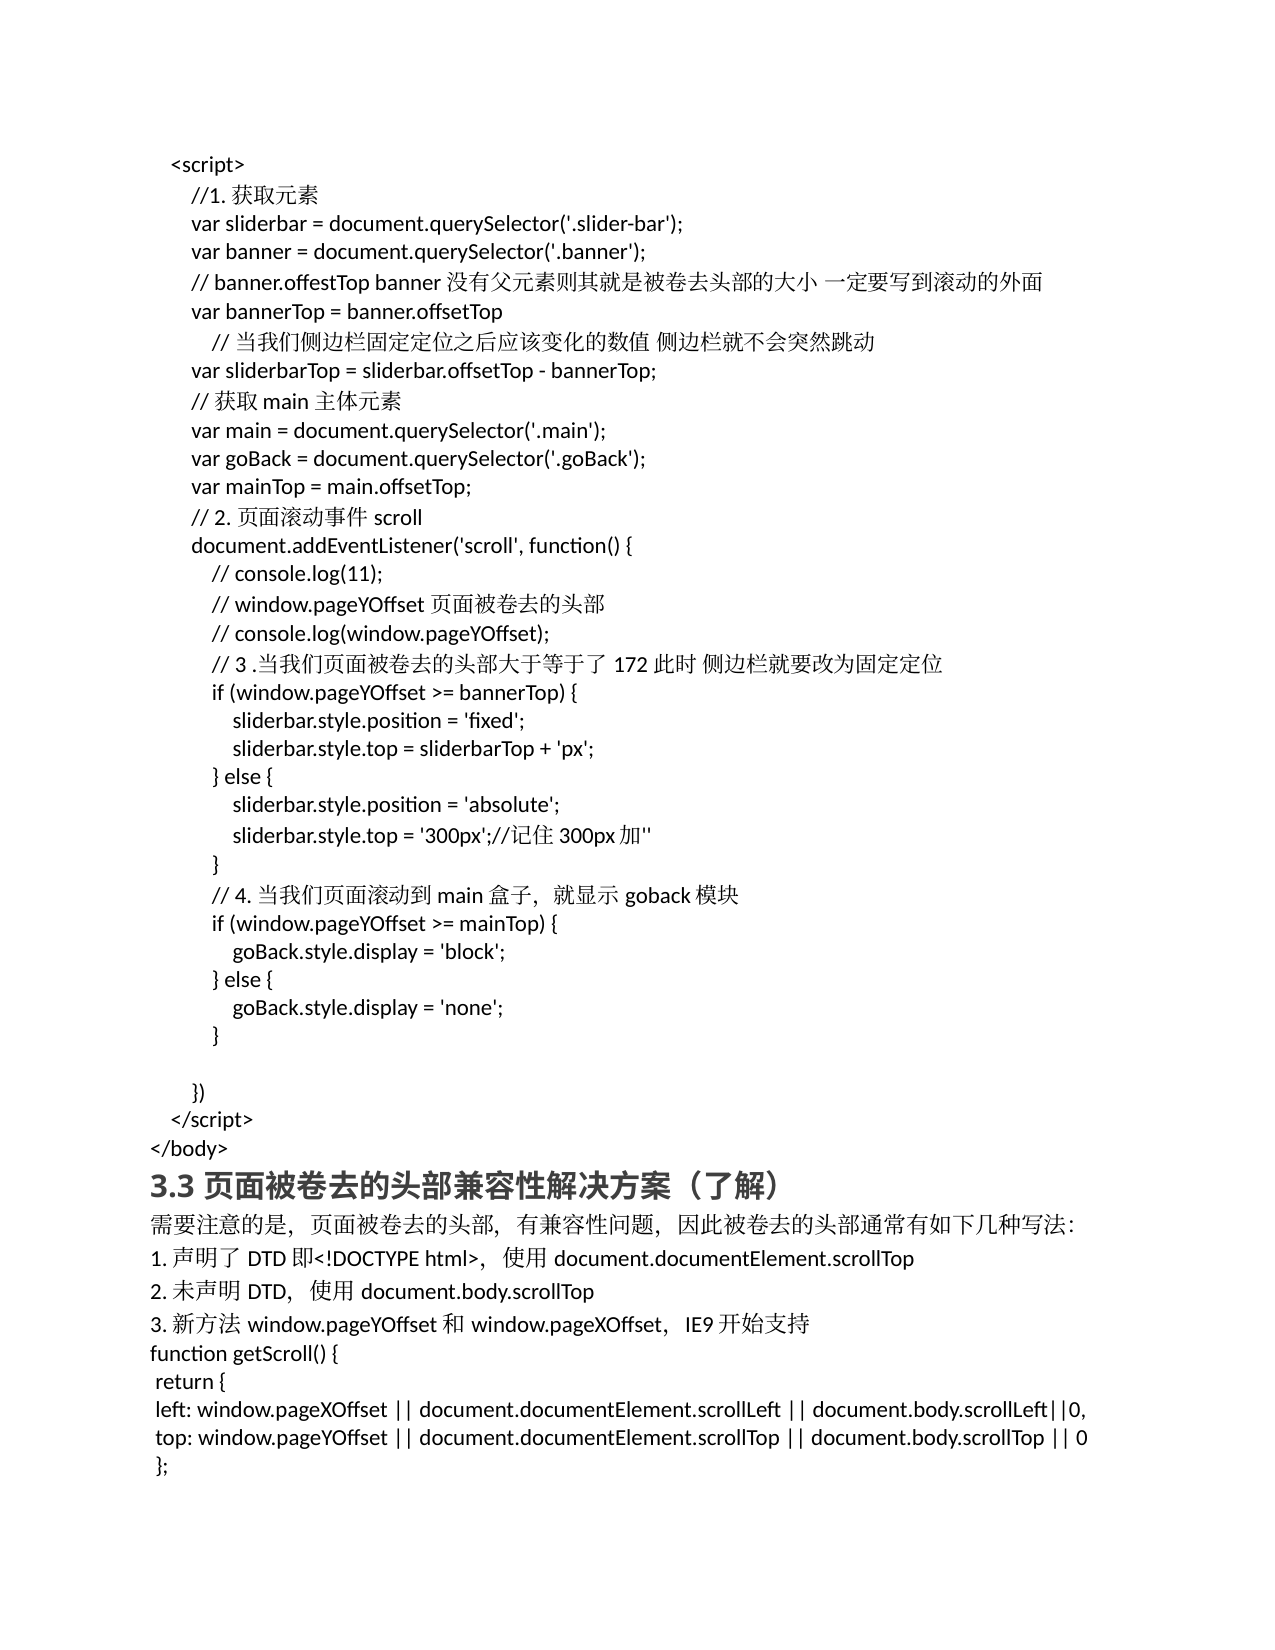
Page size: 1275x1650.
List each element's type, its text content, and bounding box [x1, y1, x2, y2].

text //1. 获取元素 [150, 178, 1125, 209]
text </script> [150, 1106, 1125, 1134]
text 需要注意的是，页面被卷去的头部，有兼容性问题，因此被卷去的头部通常有如下几种写法： [150, 1207, 1125, 1240]
text function getScroll() { [150, 1339, 1125, 1367]
text // banner.offestTop banner没有父元素则其就是被卷去头部的大小 一定要写到滚动的外面 [150, 266, 1125, 297]
text goBack.style.display = 'block'; [150, 937, 1125, 966]
text var banner = document.querySelector('.banner'); [150, 237, 1125, 266]
text // console.log(11); [150, 559, 1125, 587]
text top: window.pageYOffset || document.documentElement.scrollTop || document.body.scrollTop || 0 [150, 1423, 1125, 1451]
text // 2. 页面滚动事件 scroll [150, 500, 1125, 531]
text document.addEventListener('scroll', function() { [150, 531, 1125, 559]
text sliderbar.style.position = 'fixed'; [150, 706, 1125, 734]
text // 4. 当我们页面滚动到main盒子，就显示 goback模块 [150, 878, 1125, 909]
text // 3 .当我们页面被卷去的头部大于等于了 172 此时 侧边栏就要改为固定定位 [150, 647, 1125, 678]
text }; [150, 1451, 1125, 1479]
text } else { [150, 966, 1125, 993]
text </body> [150, 1134, 1125, 1162]
text var main = document.querySelector('.main'); [150, 416, 1125, 444]
text sliderbar.style.position = 'absolute'; [150, 791, 1125, 818]
text 1. 声明了 DTD即<!DOCTYPE html>，使用 document.documentElement.scrollTop [150, 1240, 1125, 1273]
text // console.log(window.pageYOffset); [150, 619, 1125, 647]
text var bannerTop = banner.offsetTop [150, 297, 1125, 325]
text var sliderbar = document.querySelector('.slider-bar'); [150, 209, 1125, 237]
text // 当我们侧边栏固定定位之后应该变化的数值 侧边栏就不会突然跳动 [150, 325, 1125, 356]
text var sliderbarTop = sliderbar.offsetTop - bannerTop; [150, 356, 1125, 384]
text var mainTop = main.offsetTop; [150, 472, 1125, 500]
text left: window.pageXOffset || document.documentElement.scrollLeft || document.body.scrollLeft||0, [150, 1395, 1125, 1423]
text 2. 未声明 DTD，使用 document.body.scrollTop [150, 1273, 1125, 1306]
text goBack.style.display = 'none'; [150, 993, 1125, 1022]
text <script> [150, 150, 1125, 178]
text } else { [150, 762, 1125, 791]
text if (window.pageYOffset >= mainTop) { [150, 909, 1125, 937]
text // 获取main 主体元素 [150, 384, 1125, 416]
text 3. 新方法 window.pageYOffset 和 window.pageXOffset，IE9 开始支持 [150, 1306, 1125, 1339]
text return { [150, 1367, 1125, 1395]
text } [150, 1022, 1125, 1049]
text }) [150, 1078, 1125, 1106]
text // window.pageYOffset 页面被卷去的头部 [150, 587, 1125, 619]
text sliderbar.style.top = '300px';//记住300px加'' [150, 818, 1125, 850]
text } [150, 850, 1125, 878]
text var goBack = document.querySelector('.goBack'); [150, 444, 1125, 472]
text sliderbar.style.top = sliderbarTop + 'px'; [150, 734, 1125, 762]
text if (window.pageYOffset >= bannerTop) { [150, 678, 1125, 706]
